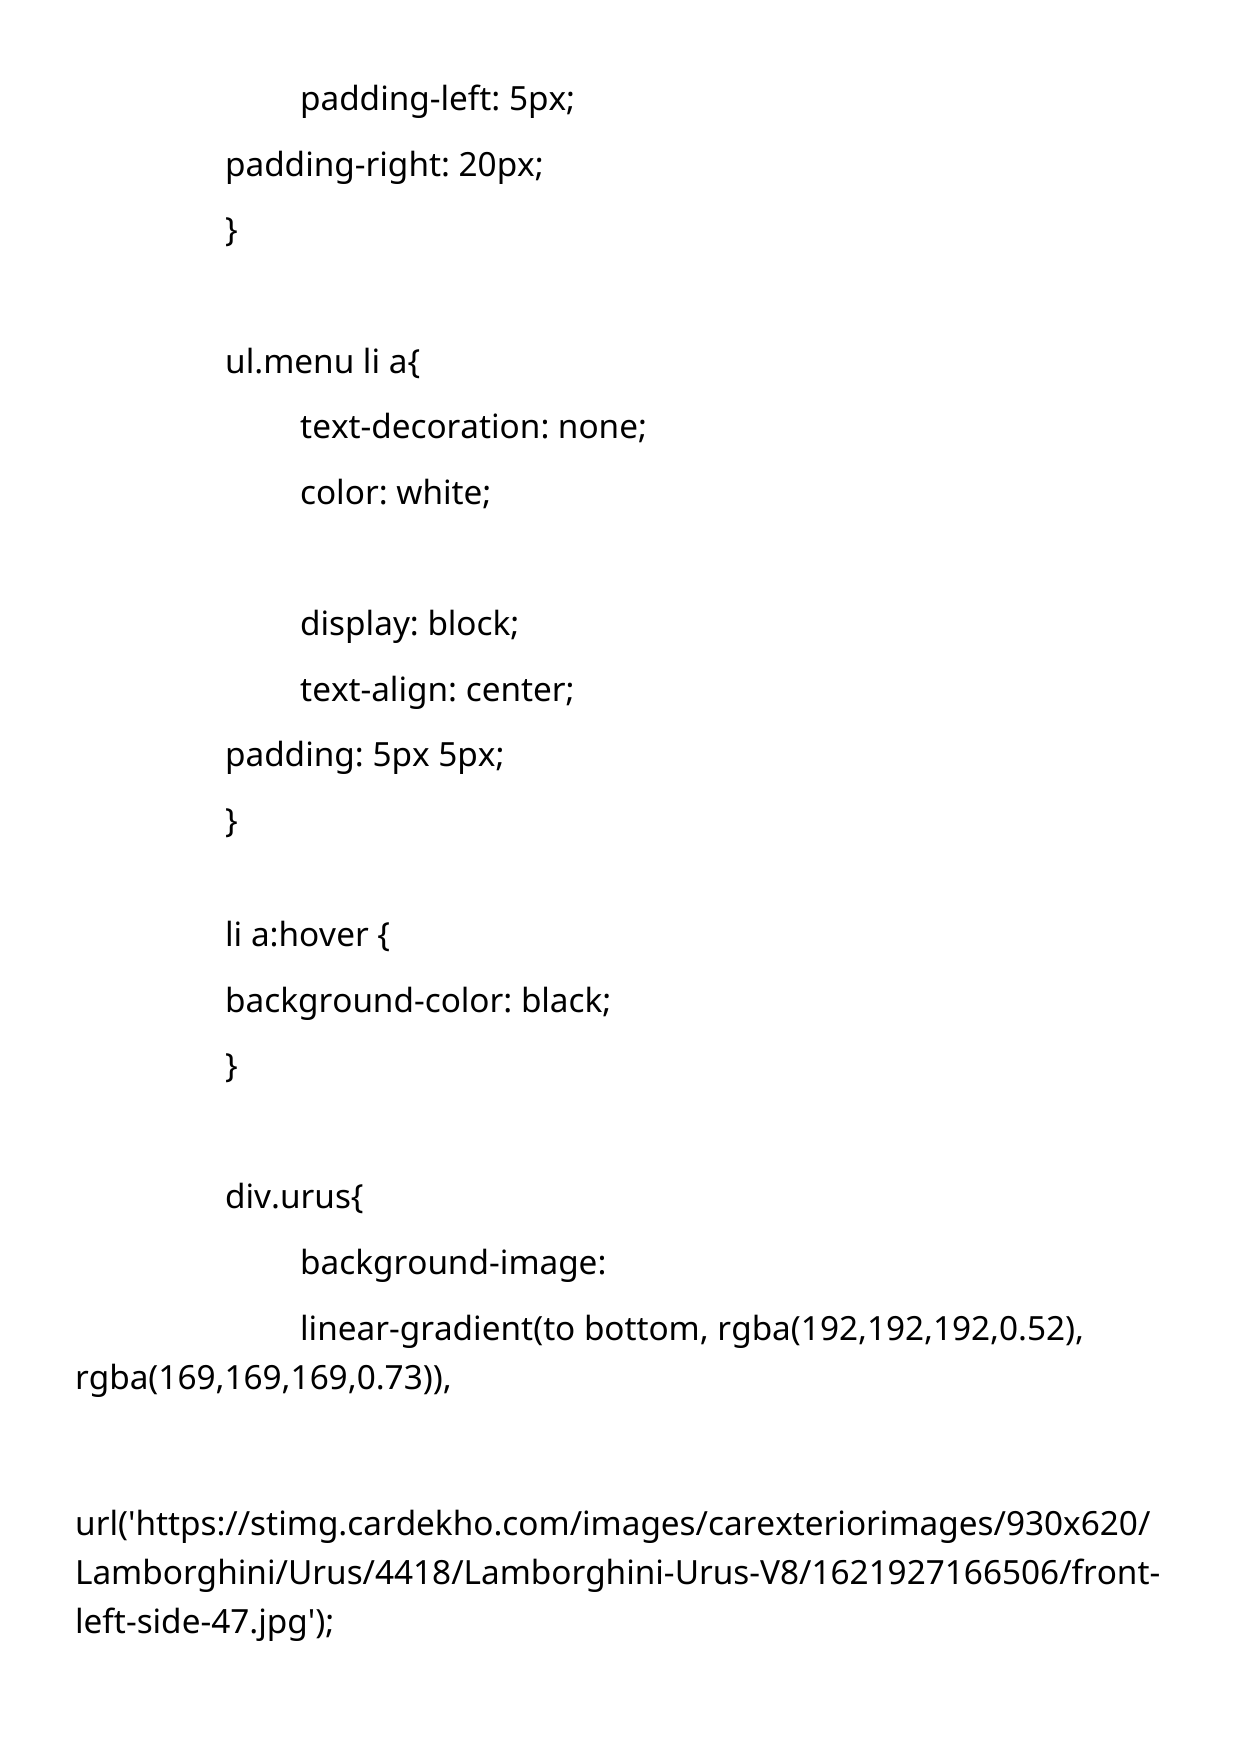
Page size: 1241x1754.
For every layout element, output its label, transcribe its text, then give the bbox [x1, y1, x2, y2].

text padding-right: 20px; [75, 141, 1165, 186]
text } [75, 206, 1165, 252]
text } [75, 797, 1165, 842]
text div.urus{ [75, 1173, 1165, 1219]
text url('https://stimg.cardekho.com/images/carexteriorimages/930x620/Lamborghini/Urus/4418/Lamborghini-Urus-V8/1621927166506/front-left-side-47.jpg'); [75, 1419, 1165, 1643]
text text-decoration: none; [75, 403, 1165, 448]
text color: white; [75, 469, 1165, 514]
text padding: 5px 5px; [75, 731, 1165, 777]
text padding-left: 5px; [75, 75, 1165, 120]
text display: block; [75, 600, 1165, 645]
text linear-gradient(to bottom, rgba(192,192,192,0.52), rgba(169,169,169,0.73)), [75, 1304, 1165, 1399]
text background-color: black; [75, 976, 1165, 1022]
text li a:hover { [75, 911, 1165, 956]
text background-image: [75, 1239, 1165, 1284]
text ul.menu li a{ [75, 337, 1165, 383]
text text-align: center; [75, 666, 1165, 711]
text } [75, 1042, 1165, 1087]
